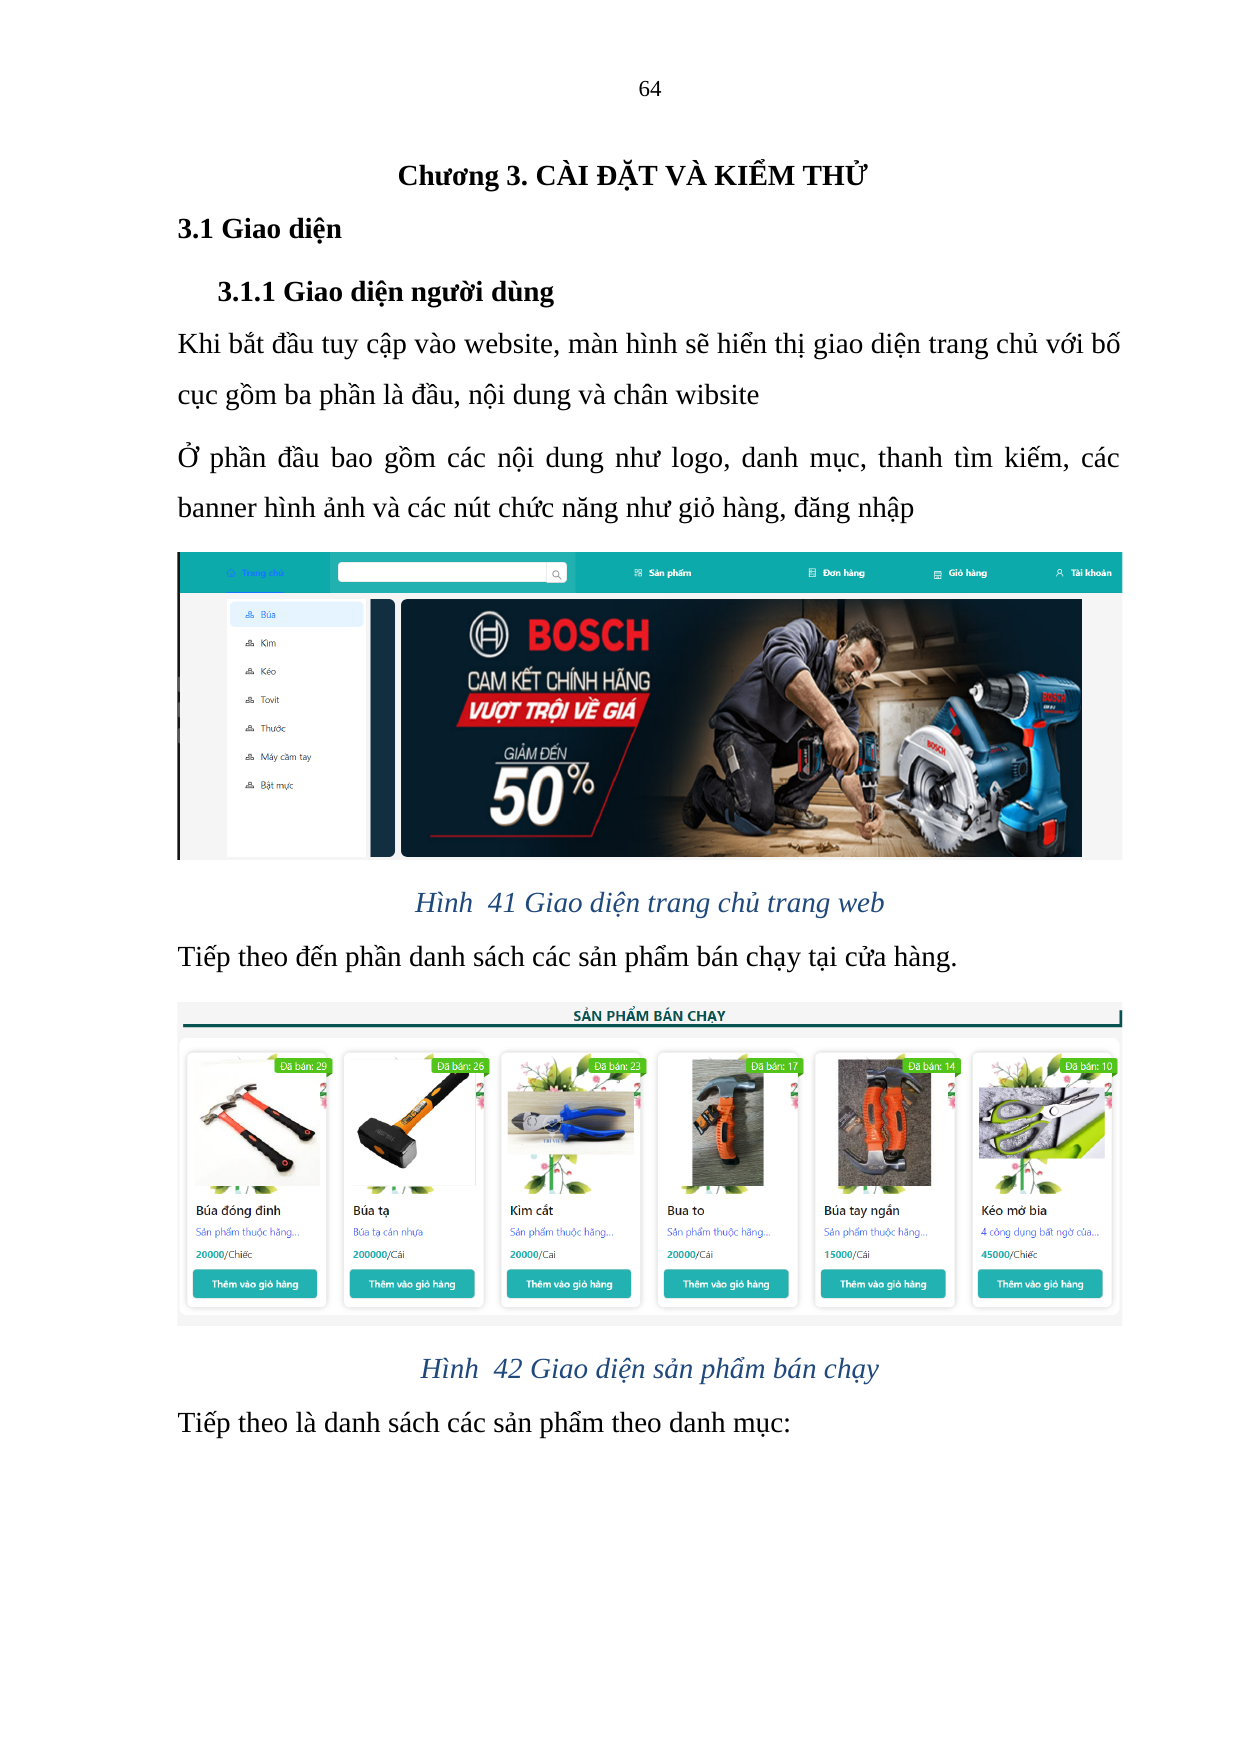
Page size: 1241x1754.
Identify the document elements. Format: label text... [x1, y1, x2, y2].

text Hình 43 Giao diện sản phẩm bán chạy [177, 1351, 1122, 1384]
text Tiếp theo là danh sách các sản phẩm theo danh mục: [177, 1405, 1122, 1439]
text Khi bắt đầu tuy cập vào website, màn hình sẽ hiển thị giao diện trang chủ với bố cục gồm ba phần là đầu, nội dung và chân wibsite [177, 327, 1122, 411]
text Tiếp theo đến phần danh sách các sản phẩm bán chạy tại cửa hàng. [177, 939, 1122, 973]
picture [177, 552, 1123, 860]
text Hình 42 Giao diện trang chủ trang web [177, 885, 1122, 919]
subtitle Chương 3. CÀI ĐẶT VÀ KIỂM THỬ [351, 158, 914, 192]
picture [177, 1002, 1123, 1326]
subtitle 3.1 Giao diện [177, 211, 1122, 245]
text Ở phần đầu bao gồm các nội dung như logo, danh mục, thanh tìm kiếm, các banner hình ảnh và các nút chức năng như giỏ hàng, đăng nhập [177, 440, 1122, 524]
subtitle 3.1.1 Giao diện người dùng [217, 274, 1122, 307]
